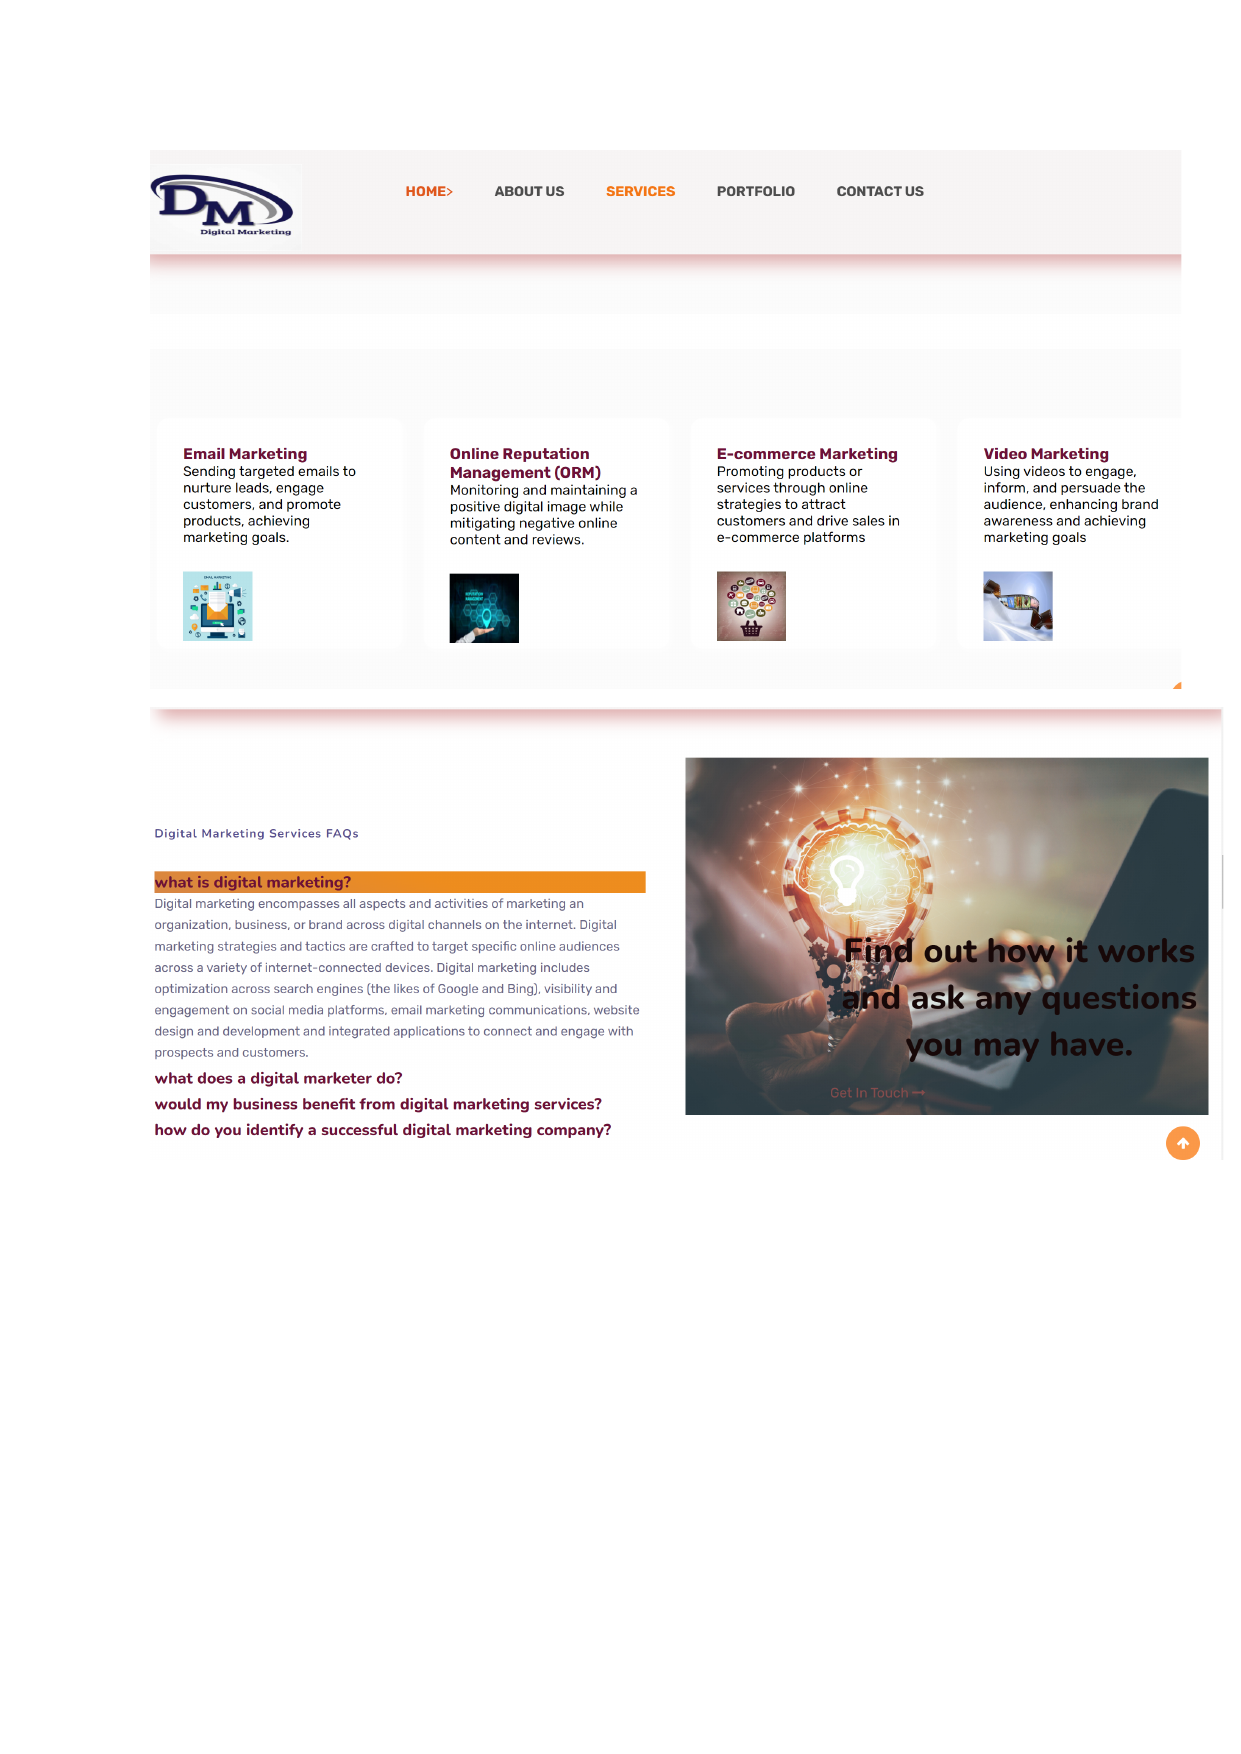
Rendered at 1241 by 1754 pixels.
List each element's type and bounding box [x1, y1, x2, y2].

picture [150, 707, 1224, 1160]
picture [150, 150, 1182, 689]
